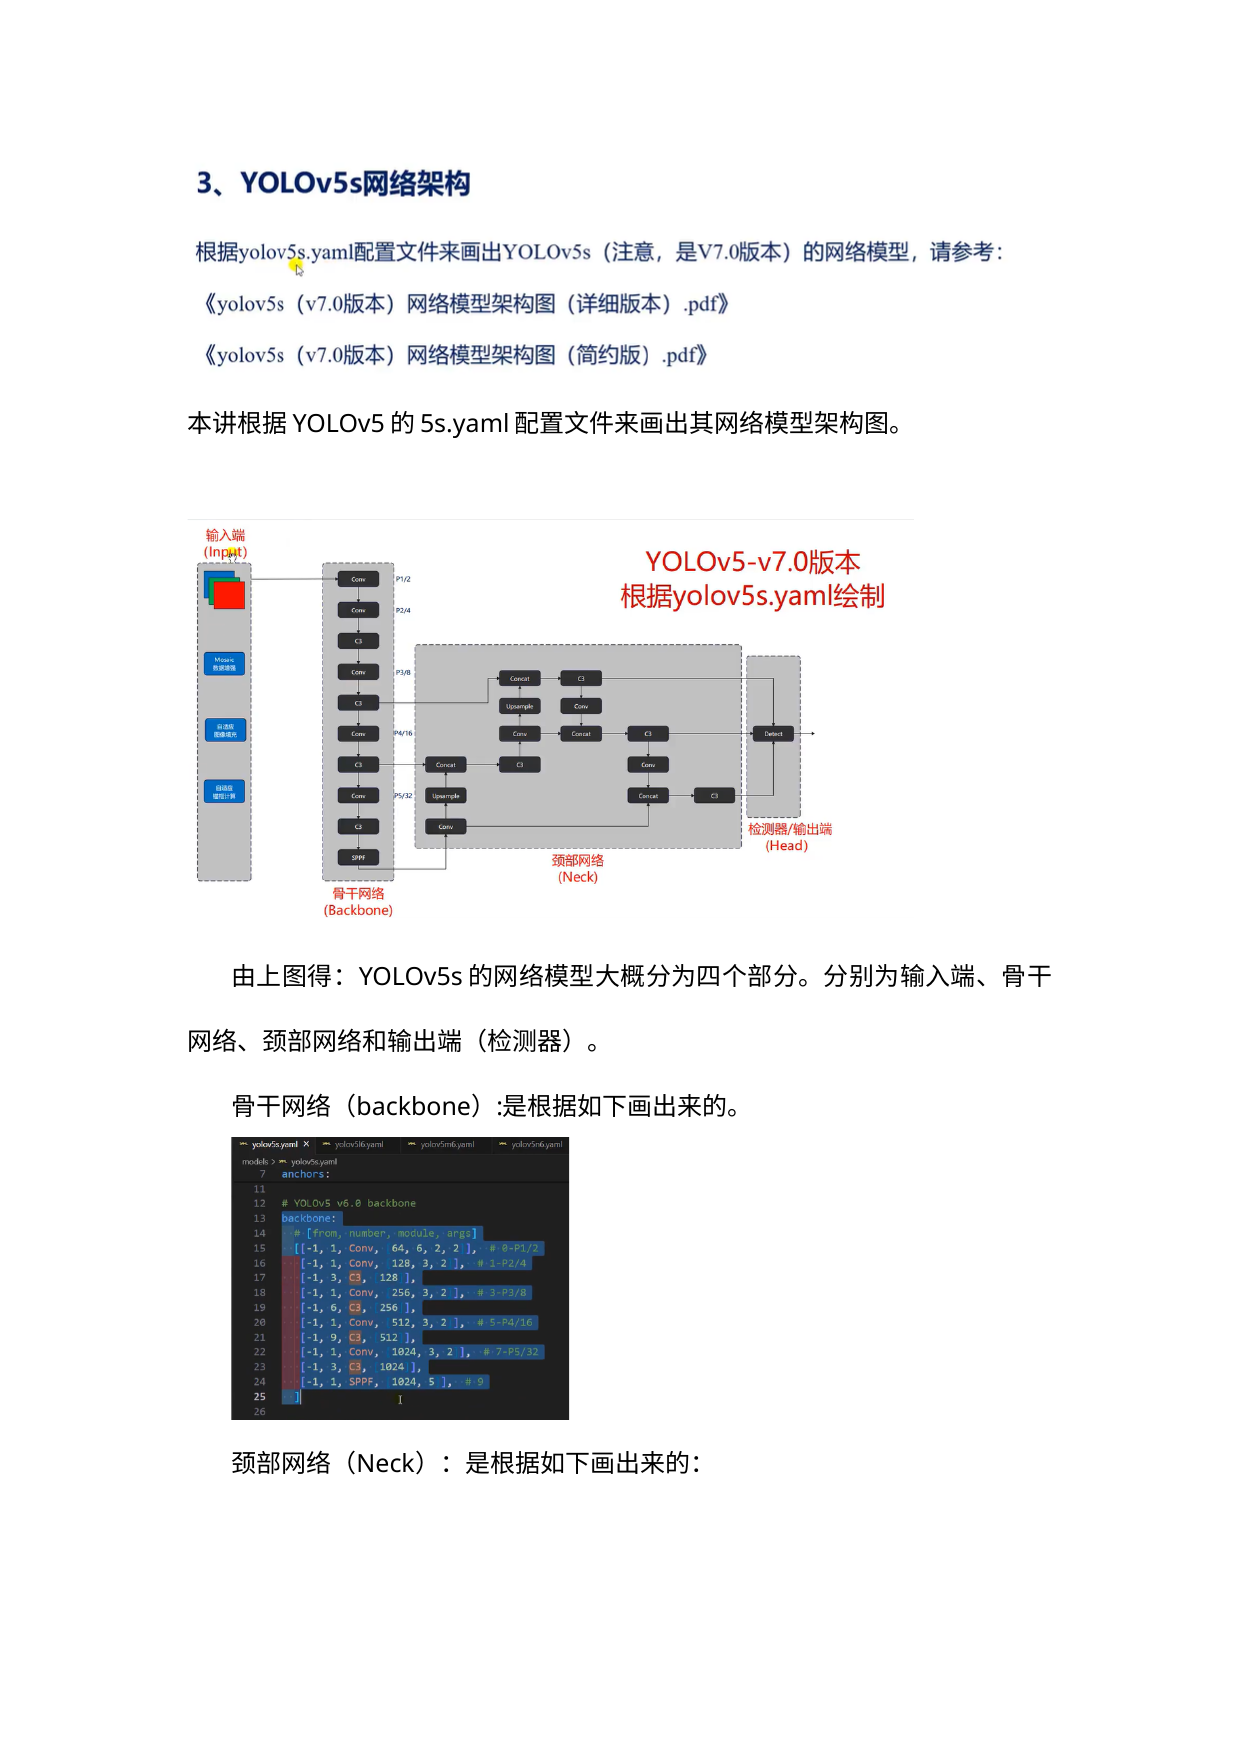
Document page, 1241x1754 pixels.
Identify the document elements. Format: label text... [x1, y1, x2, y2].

text 骨干网络（backbone）:是根据如下画出来的。 [187, 1072, 1053, 1137]
text 由上图得：YOLOv5s的网络模型大概分为四个部分。分别为输入端、骨干网络、颈部网络和输出端（检测器）。 [187, 942, 1053, 1072]
text 本讲根据YOLOv5的5s.yaml配置文件来画出其网络模型架构图。 [187, 389, 1053, 454]
picture [231, 1137, 570, 1420]
picture [187, 162, 1015, 378]
picture [187, 519, 914, 918]
text 颈部网络（Neck）：是根据如下画出来的： [187, 1429, 1053, 1494]
